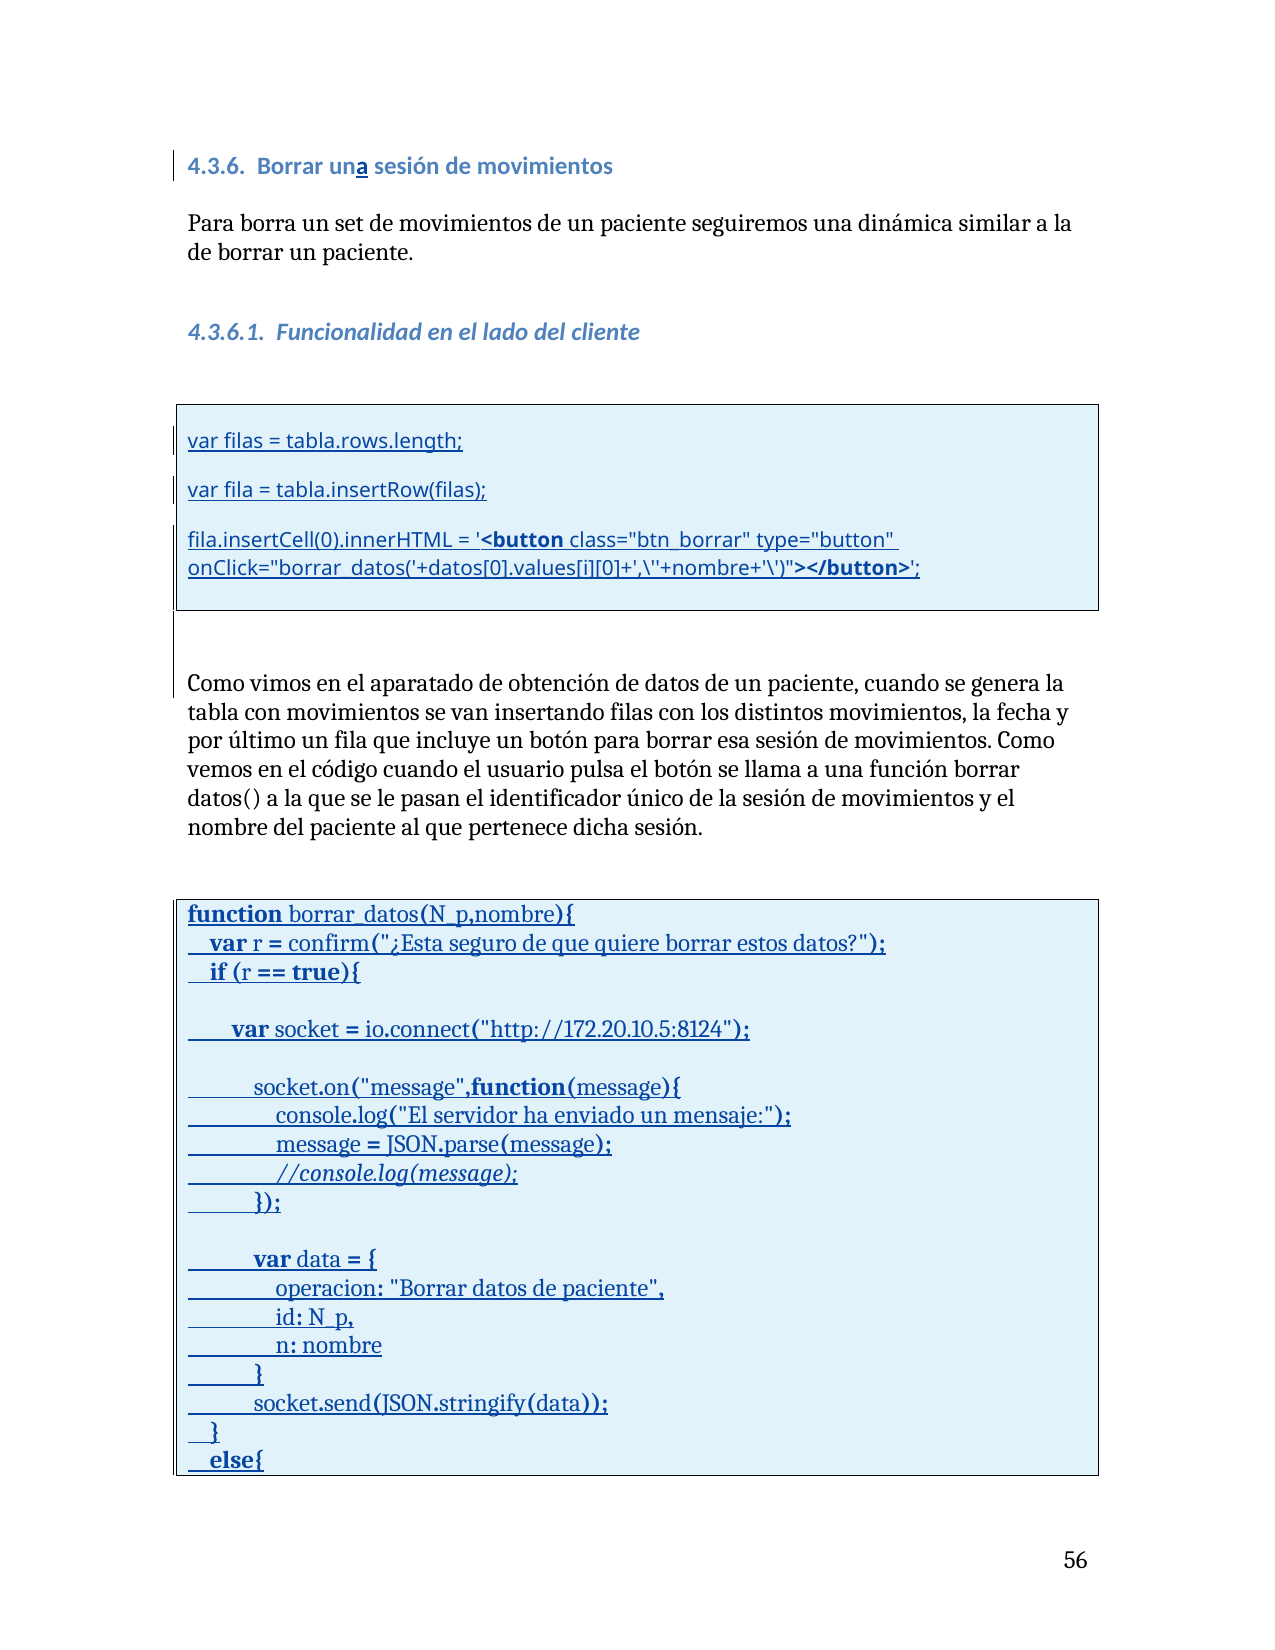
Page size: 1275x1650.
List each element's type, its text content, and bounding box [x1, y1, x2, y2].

subtitle 4.3.6.1. Funcionalidad en el lado del cliente [187, 316, 1087, 347]
subtitle 4.3.6. Borrar un sesión de movimientos [187, 150, 1087, 181]
text Como vimos en el aparatado de obtención de datos de un paciente, cuando se genera la tabla con movimientos se van insertando filas con los distintos movimientos, la fecha y por último un fila que incluye un botón para borrar esa sesión de movimientos. Como vemos en el código cuando el usuario pulsa el botón se llama a una función borrar datos() a la que se le pasan el identificador único de la sesión de movimientos y el nombre del paciente al que pertenece dicha sesión. [187, 669, 1087, 841]
text Para borra un set de movimientos de un paciente seguiremos una dinámica similar a la de borrar un paciente. [187, 209, 1087, 267]
